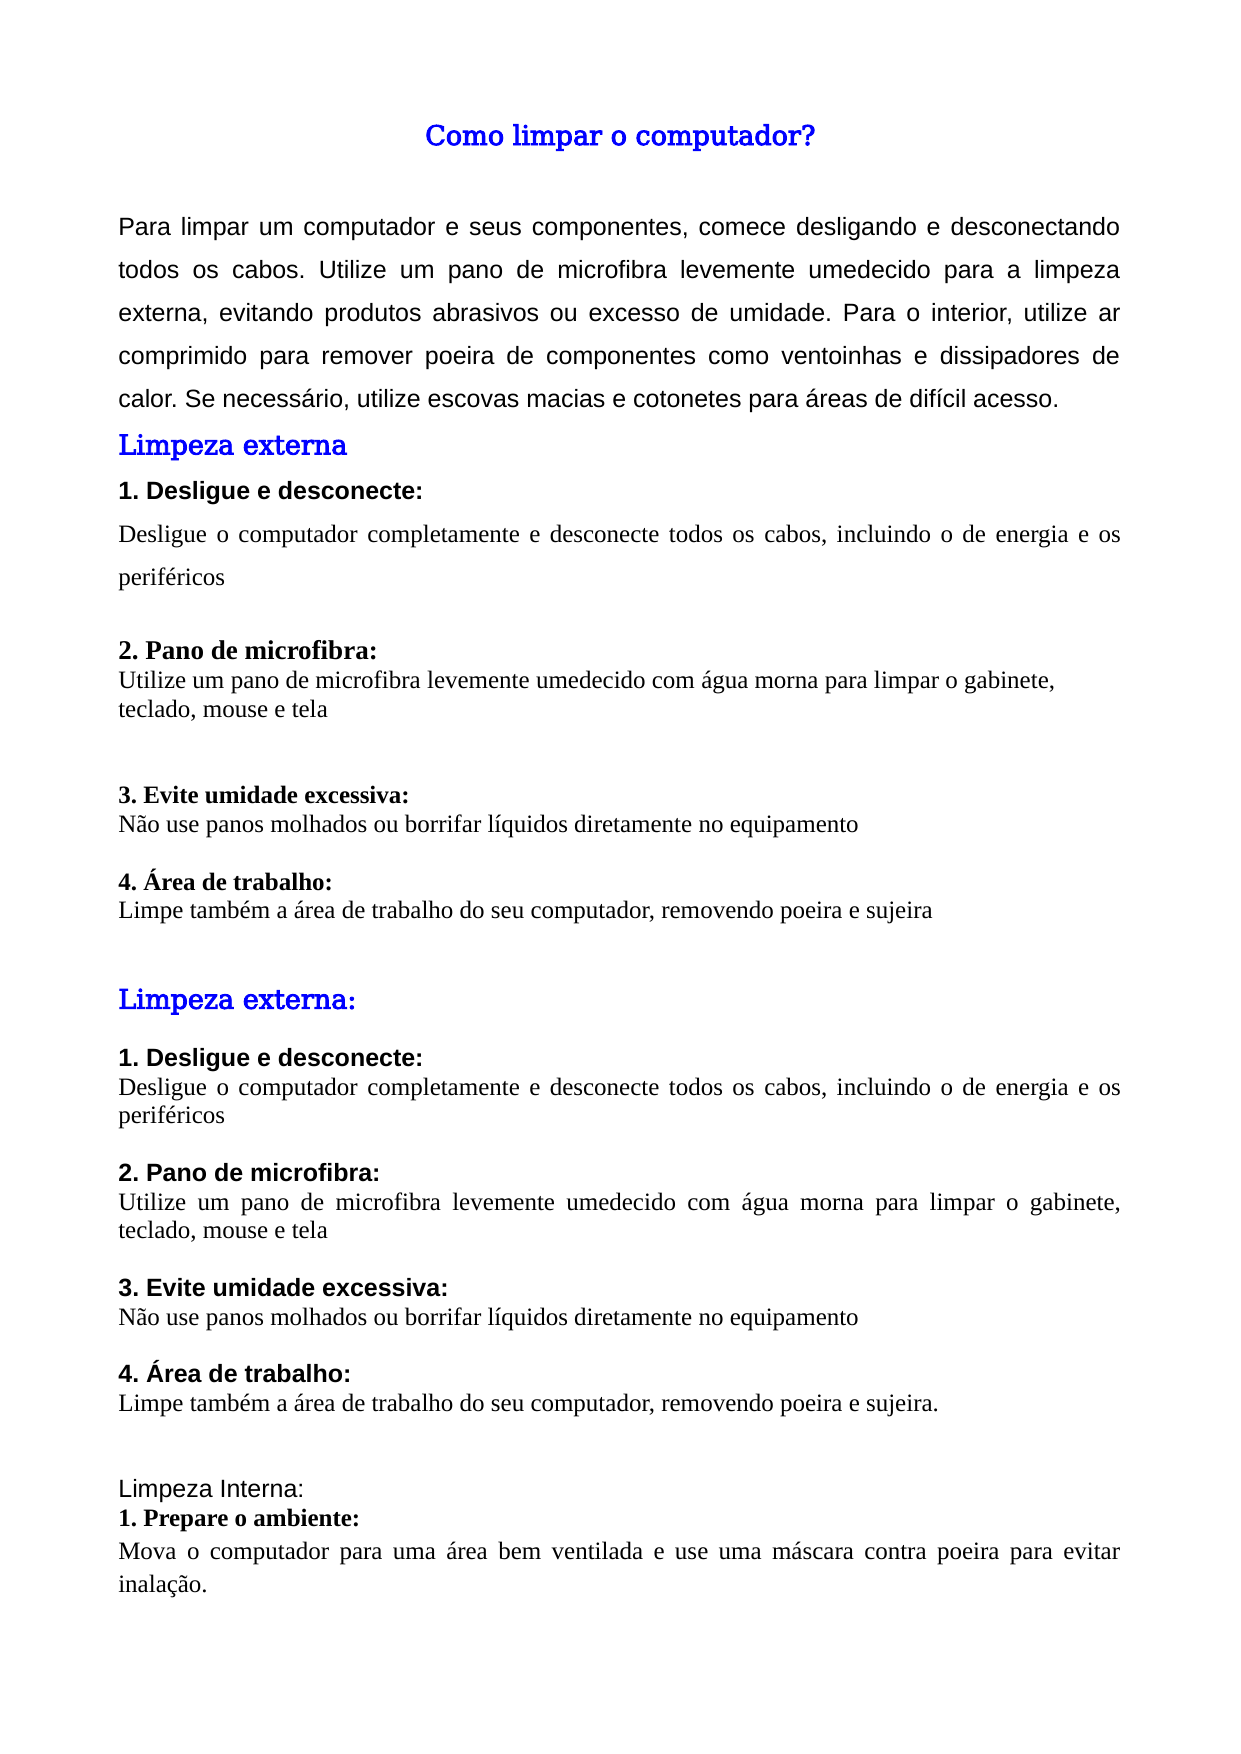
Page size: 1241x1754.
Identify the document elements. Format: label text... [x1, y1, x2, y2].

list 1. Prepare o ambiente: [118, 1503, 1122, 1532]
text Limpeza externa [118, 427, 1122, 460]
text 4. Área de trabalho: [118, 867, 1122, 896]
text Não use panos molhados ou borrifar líquidos diretamente no equipamento [118, 809, 1122, 838]
text Limpeza Interna: [118, 1474, 1122, 1503]
text 4. Área de trabalho: [118, 1359, 1122, 1388]
text 3. Evite umidade excessiva: [118, 781, 1122, 809]
text Para limpar um computador e seus componentes, comece desligando e desconectando todos os cabos. Utilize um pano de microfibra levemente umedecido para a limpeza externa, evitando produtos abrasivos ou excesso de umidade. Para o interior, utilize ar comprimido para remover poeira de componentes como ventoinhas e dissipadores de calor. Se necessário, utilize escovas macias e cotonetes para áreas de difícil acesso. [118, 212, 1122, 413]
text Desligue o computador completamente e desconecte todos os cabos, incluindo o de energia e os periféricos [118, 1072, 1122, 1129]
text 2. Pano de microfibra: [118, 634, 1122, 666]
text Limpe também a área de trabalho do seu computador, removendo poeira e sujeira. [118, 1388, 1122, 1417]
text 2. Pano de microfibra: [118, 1158, 1122, 1187]
text Utilize um pano de microfibra levemente umedecido com água morna para limpar o gabinete, teclado, mouse e tela [118, 1187, 1122, 1244]
text 3. Evite umidade excessiva: [118, 1273, 1122, 1302]
text Como limpar o computador? [118, 118, 1122, 151]
text Limpeza externa: [118, 982, 1122, 1014]
text 1. Desligue e desconecte: [118, 476, 1122, 505]
text Desligue o computador completamente e desconecte todos os cabos, incluindo o de energia e os periféricos [118, 519, 1122, 591]
text Utilize um pano de microfibra levemente umedecido com água morna para limpar o gabinete, teclado, mouse e tela [118, 666, 1122, 723]
text Limpe também a área de trabalho do seu computador, removendo poeira e sujeira [118, 896, 1122, 924]
text Não use panos molhados ou borrifar líquidos diretamente no equipamento [118, 1302, 1122, 1331]
list Mova o computador para uma área bem ventilada e use uma máscara contra poeira para evitar inalação. [118, 1536, 1122, 1598]
text 1. Desligue e desconecte: [118, 1043, 1122, 1072]
